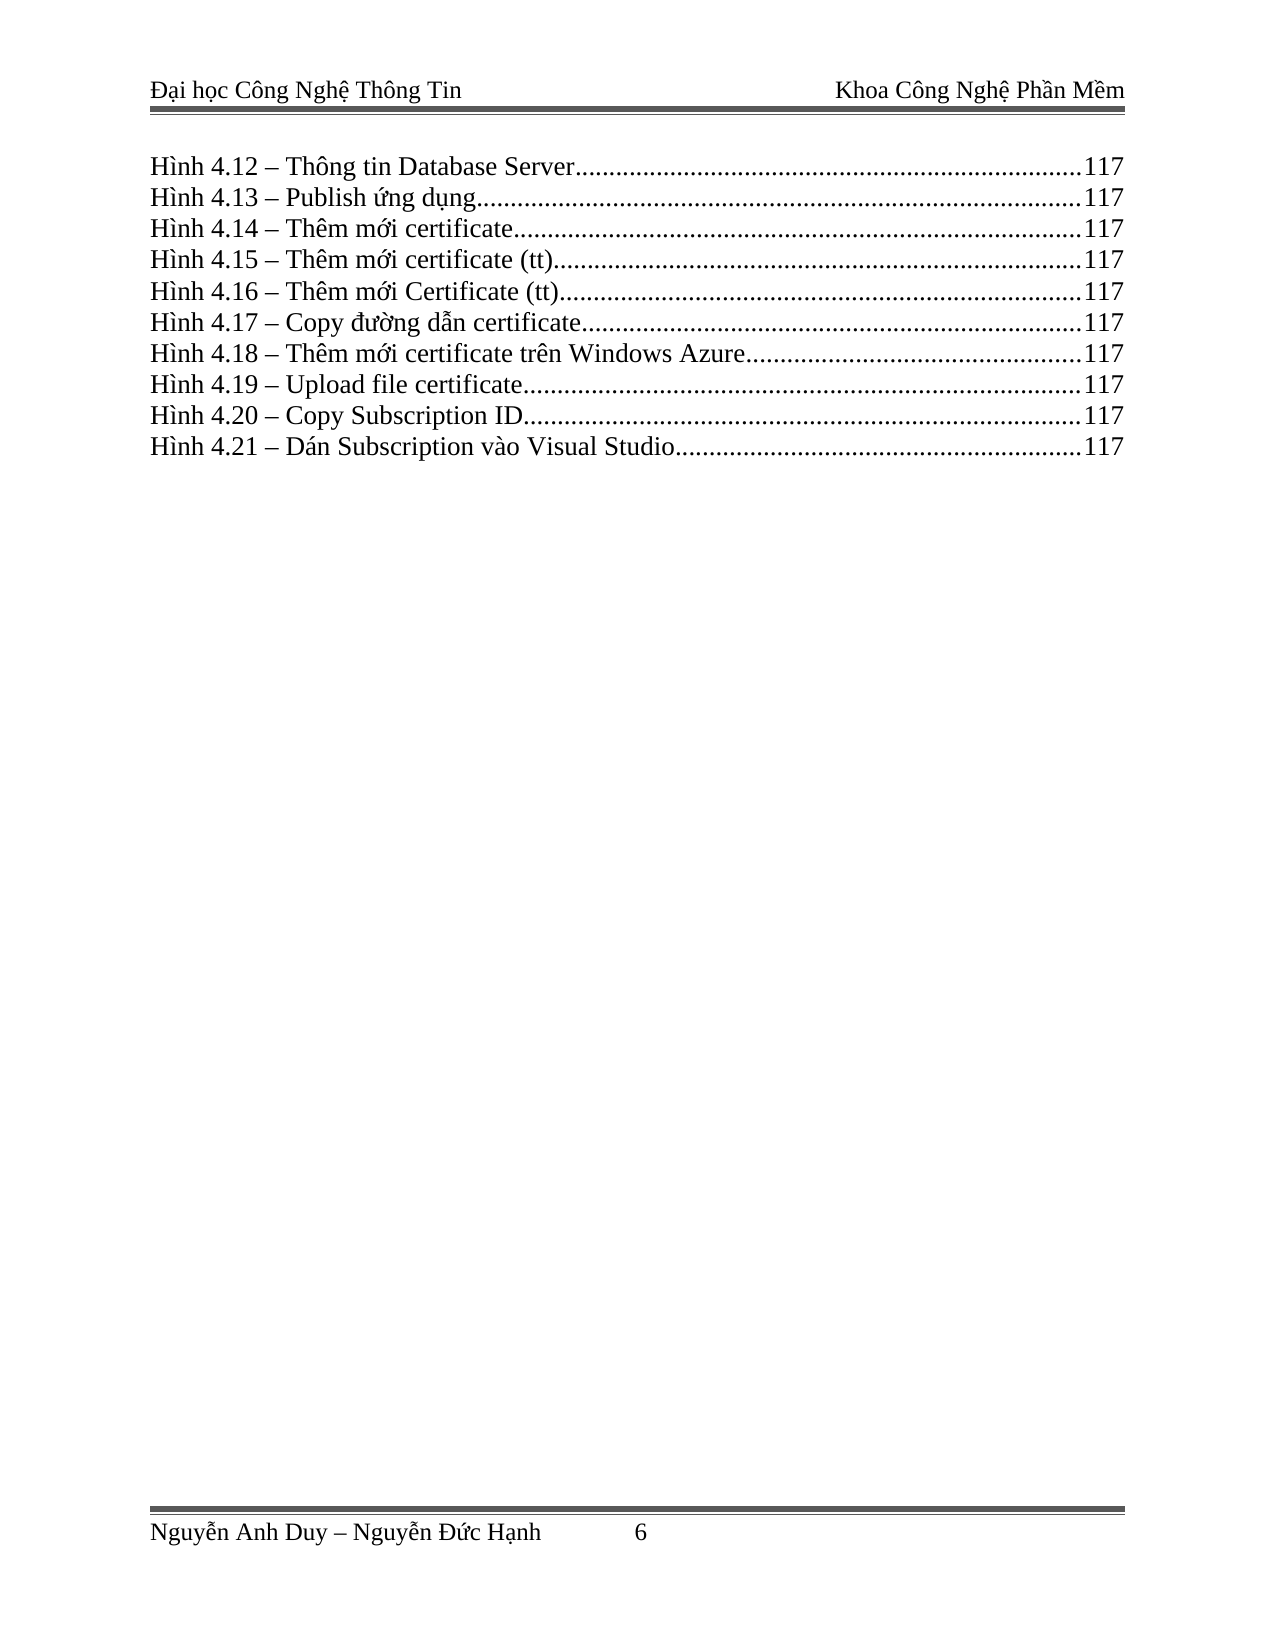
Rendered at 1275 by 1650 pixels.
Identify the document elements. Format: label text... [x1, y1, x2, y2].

text Hình 4.12 – Thông tin Database Server 117 [150, 150, 1050, 181]
text Hình 4.15 – Thêm mới certificate (tt) 117 [150, 243, 1050, 274]
text Hình 4.19 – Upload file certificate 117 [150, 368, 1050, 399]
text Hình 4.16 – Thêm mới Certificate (tt) 117 [150, 274, 1050, 306]
text Hình 4.20 – Copy Subscription ID 117 [150, 399, 1050, 430]
text Hình 4.17 – Copy đường dẫn certificate 117 [150, 306, 1050, 337]
text Hình 4.18 – Thêm mới certificate trên Windows Azure 117 [150, 337, 1050, 368]
text Hình 4.13 – Publish ứng dụng 117 [150, 181, 1050, 212]
text Hình 4.21 – Dán Subscription vào Visual Studio 117 [150, 430, 1050, 461]
text Hình 4.14 – Thêm mới certificate 117 [150, 212, 1050, 243]
